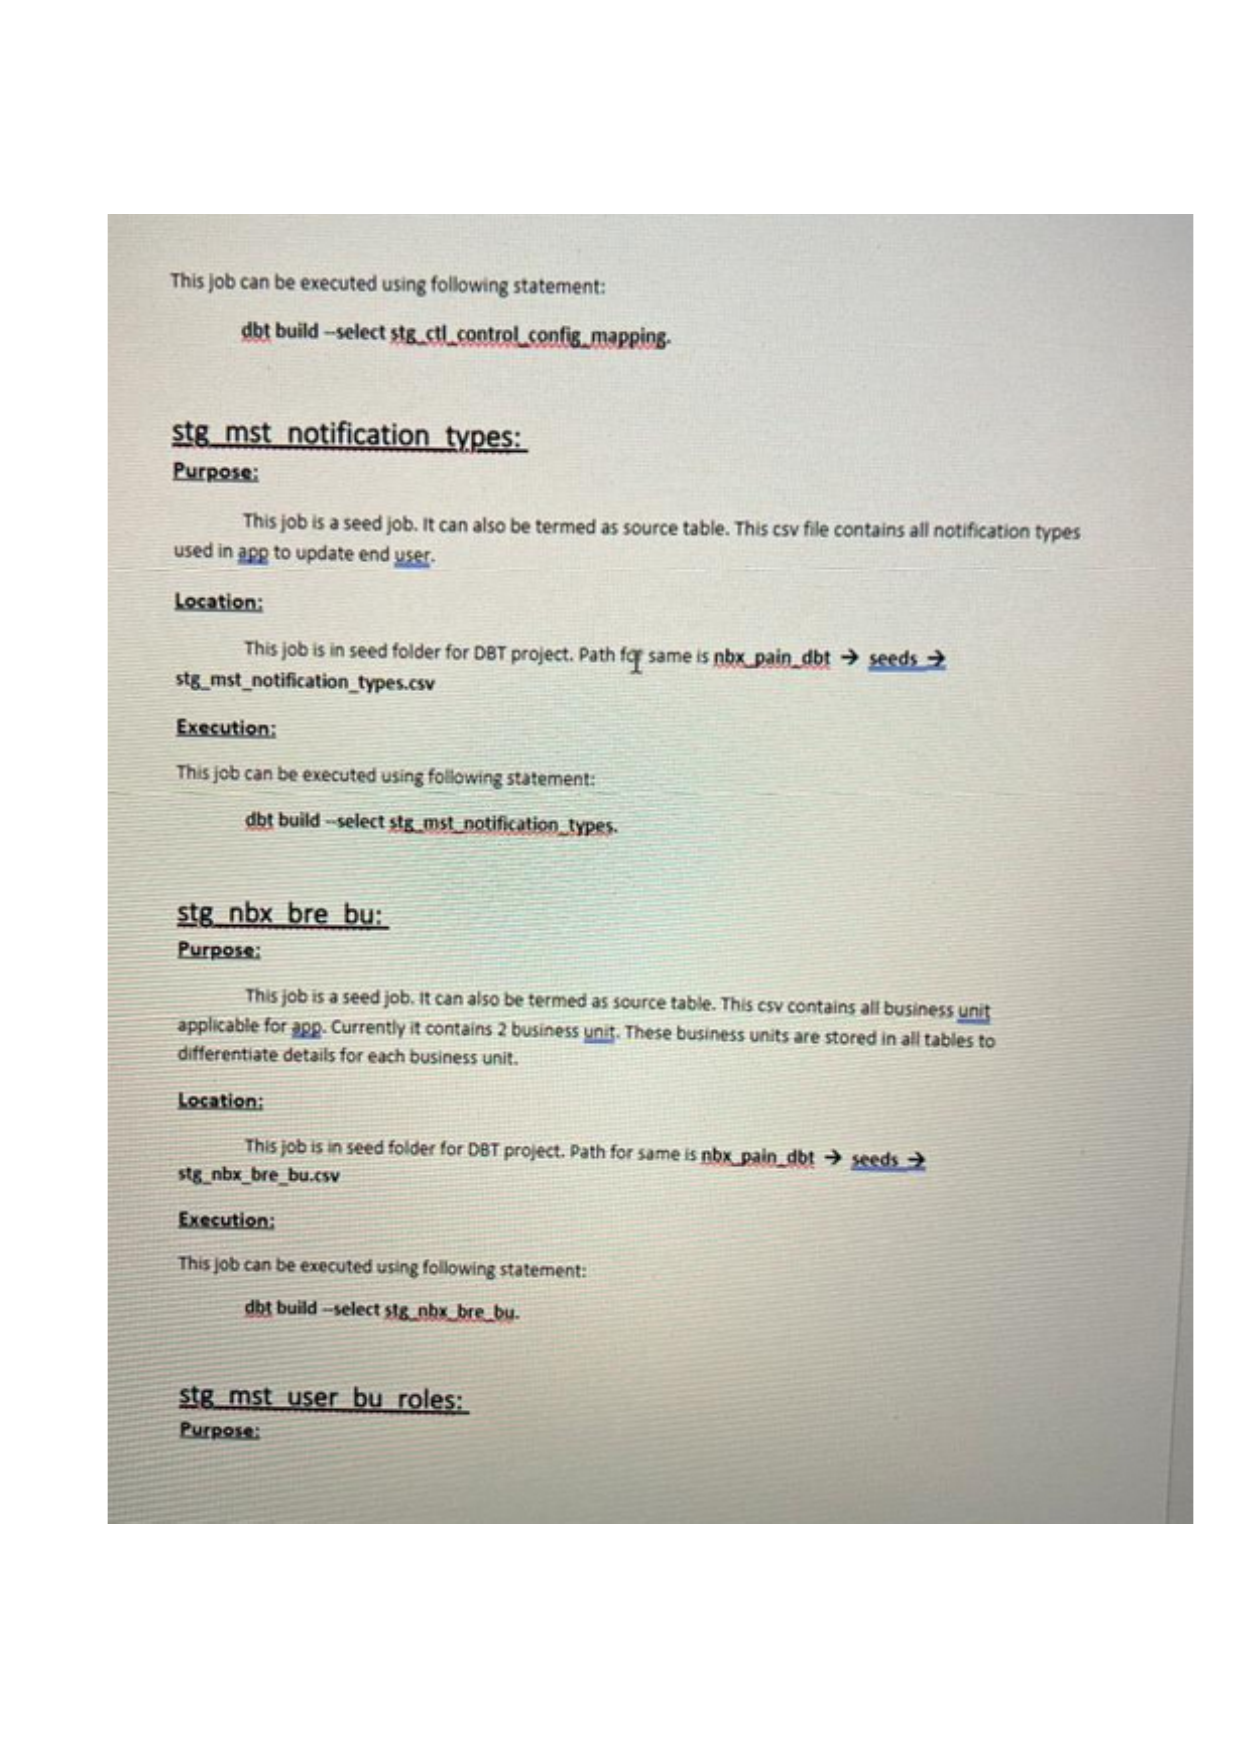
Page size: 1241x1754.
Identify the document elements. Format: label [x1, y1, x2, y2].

picture [107, 214, 1194, 1524]
